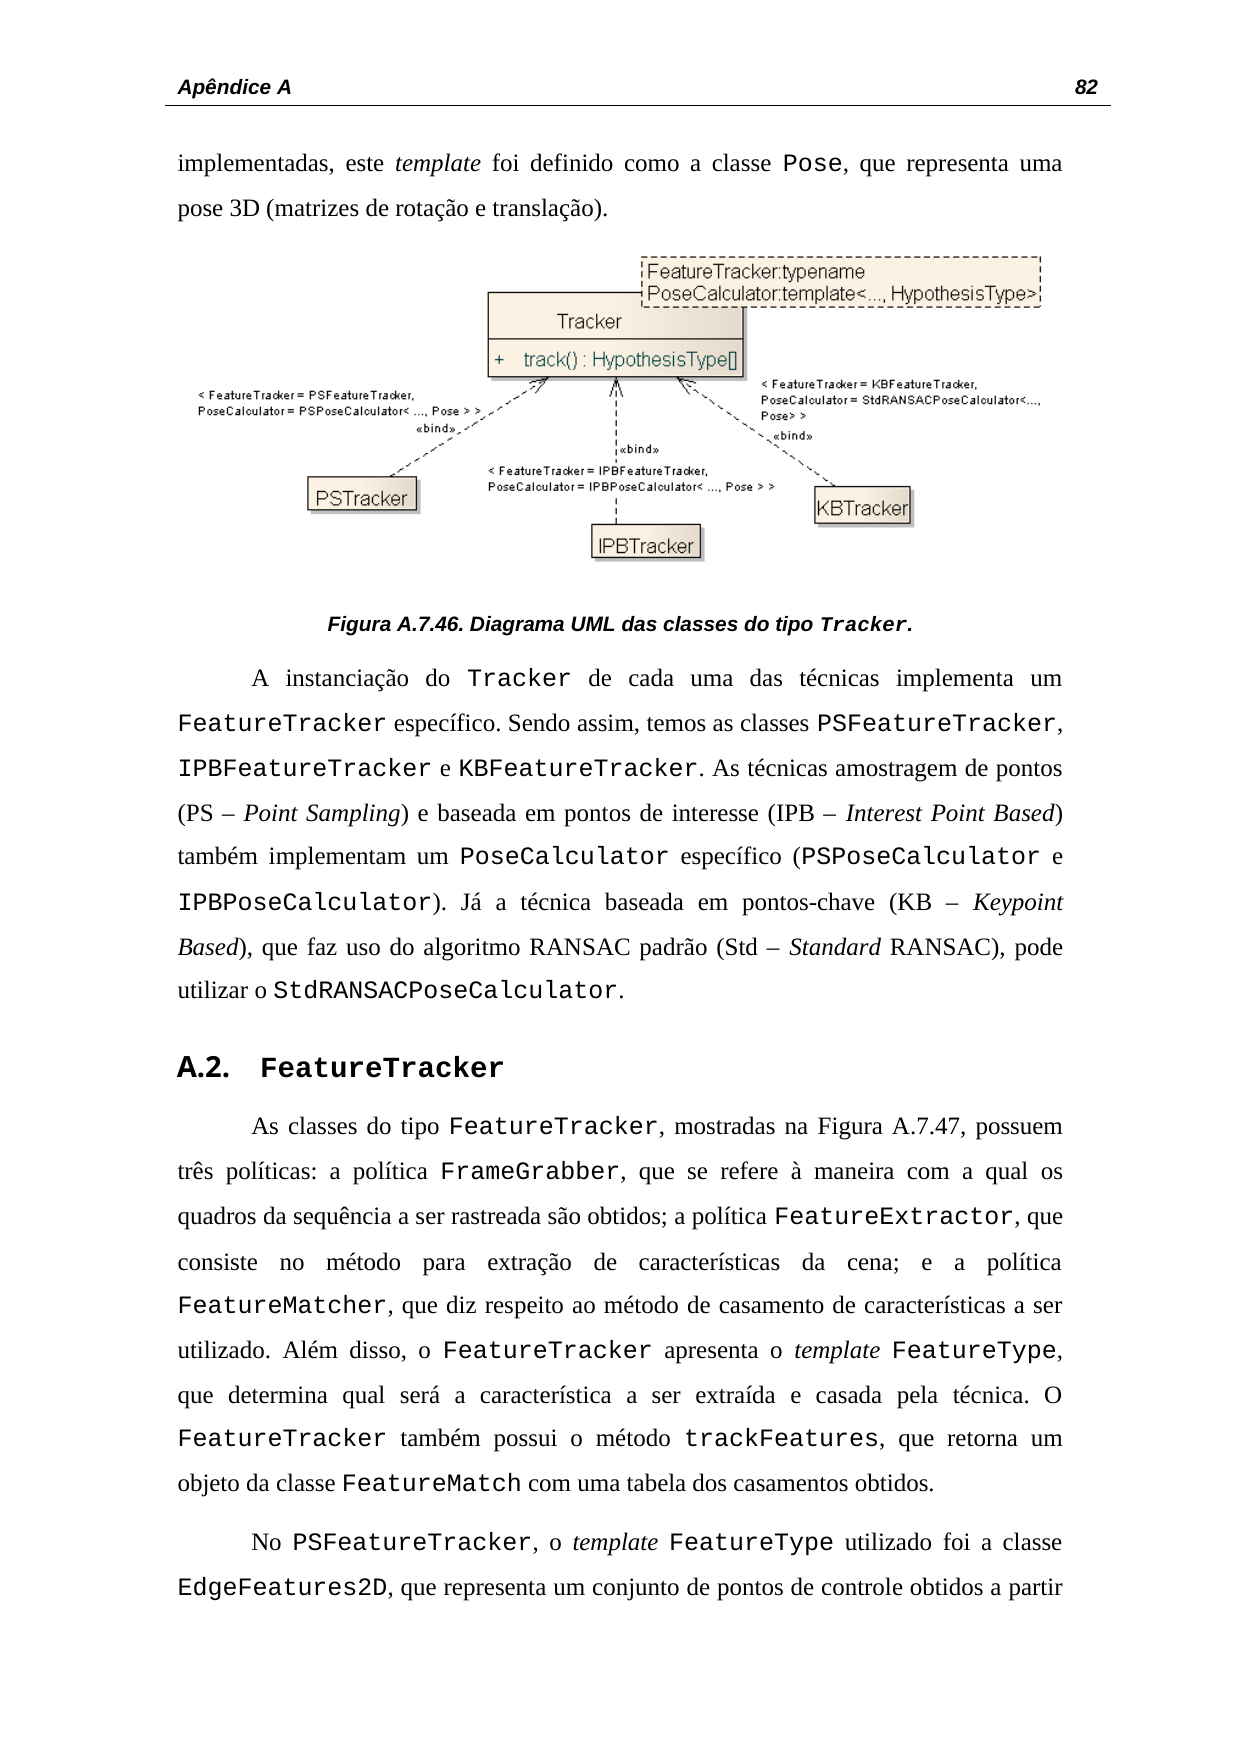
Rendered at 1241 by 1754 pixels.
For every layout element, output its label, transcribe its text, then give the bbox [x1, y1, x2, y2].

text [177, 1527, 1063, 1603]
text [177, 148, 1063, 222]
text A instanciação do Tracker de cada uma das técnicas implementa um FeatureTracker específico. Sendo assim, temos as classes PSFeatureTracker, IPBFeatureTracker e KBFeatureTracker. As técnicas amostragem de pontos (PS – Point Sampling) e baseada em pontos de interesse (IPB – Interest Point Based) também implementam um PoseCalculator específico (PSPoseCalculator e IPBPoseCalculator). Já a técnica baseada em pontos-chave (KB – Keypoint Based), que faz uso do algoritmo RANSAC padrão (Std – Standard RANSAC), pode utilizar o StdRANSACPoseCalculator. [177, 663, 1063, 1006]
list FeatureTracker [177, 1046, 1063, 1086]
picture [177, 248, 1063, 585]
